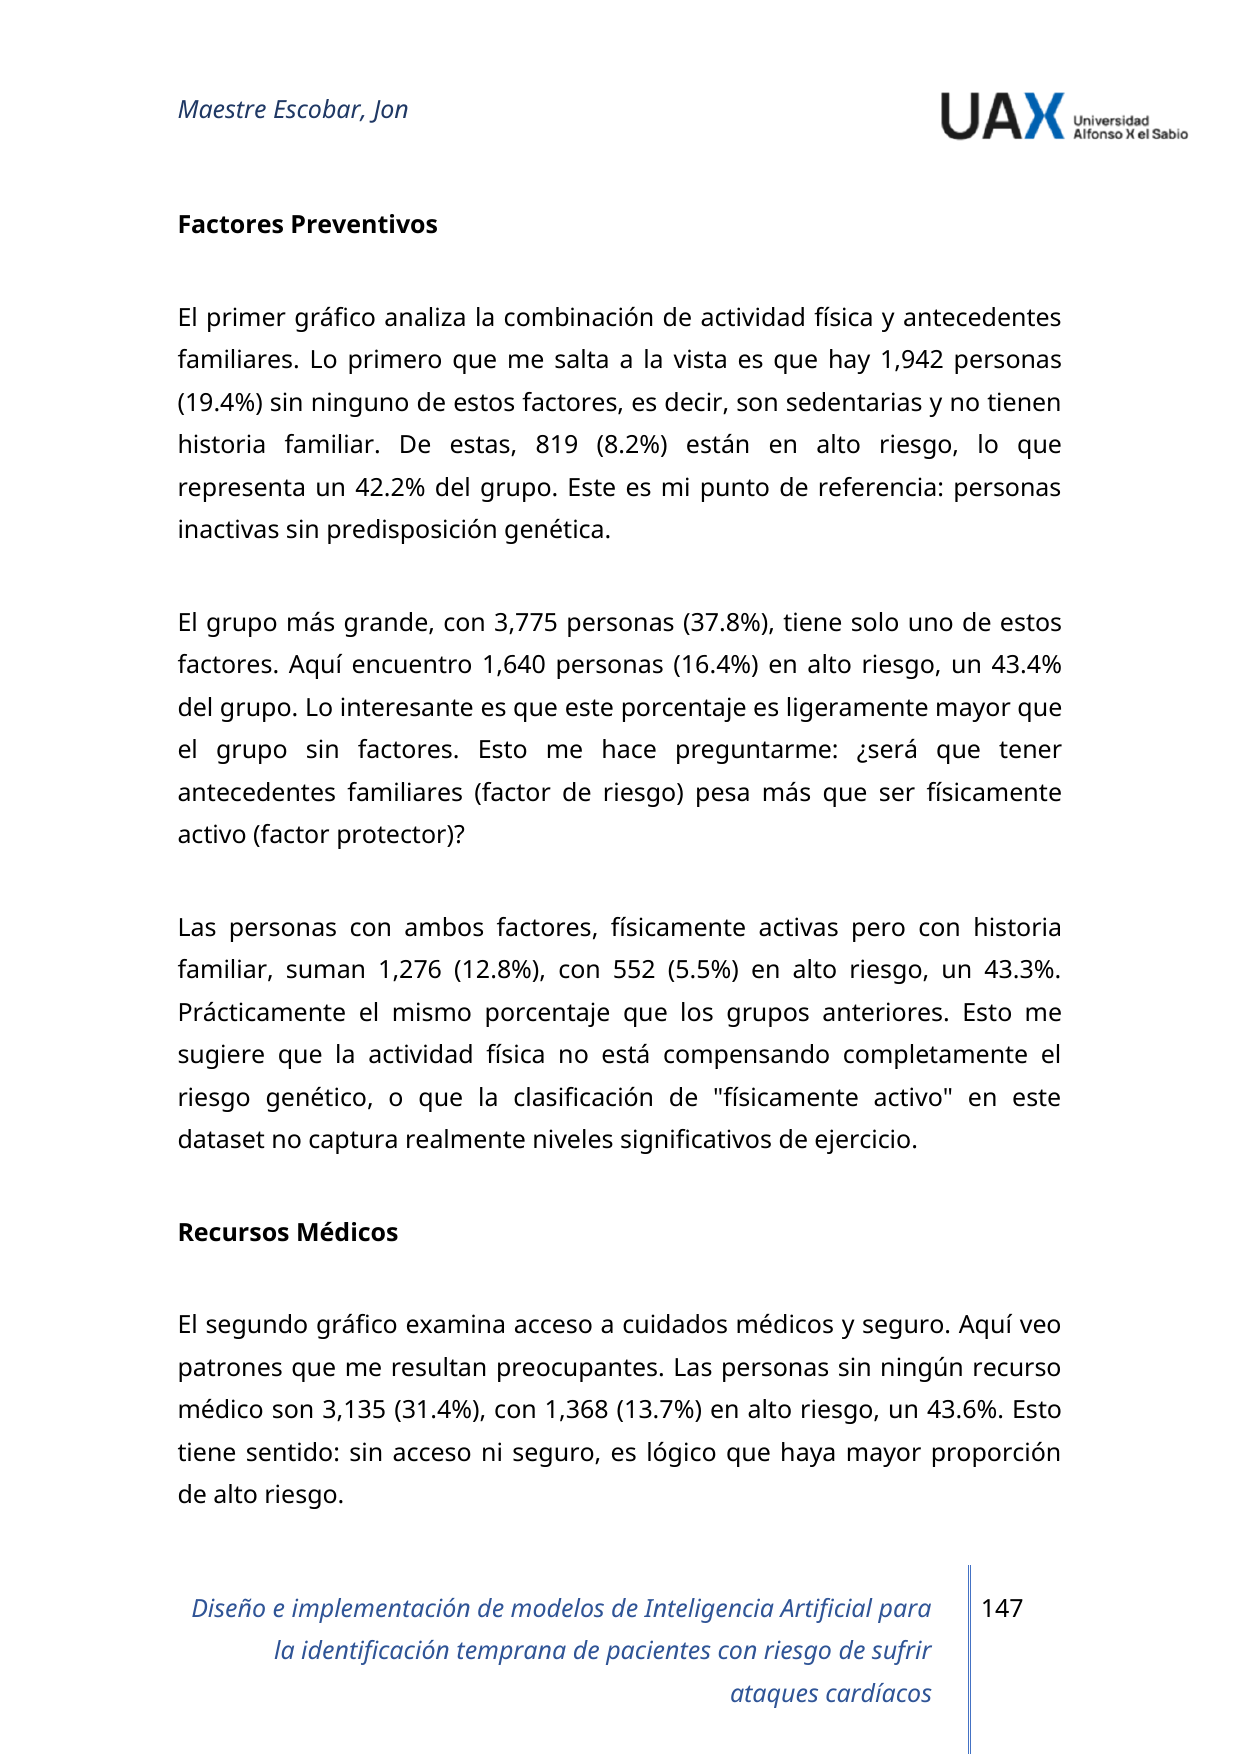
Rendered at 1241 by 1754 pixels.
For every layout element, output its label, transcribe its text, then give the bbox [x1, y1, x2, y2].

text Factores Preventivos [177, 207, 1063, 241]
text El grupo más grande, con 3,775 personas (37.8%), tiene solo uno de estos factores. Aquí encuentro 1,640 personas (16.4%) en alto riesgo, un 43.4% del grupo. Lo interesante es que este porcentaje es ligeramente mayor que el grupo sin factores. Esto me hace preguntarme: ¿será que tener antecedentes familiares (factor de riesgo) pesa más que ser físicamente activo (factor protector)? [177, 604, 1063, 851]
text El primer gráfico analiza la combinación de actividad física y antecedentes familiares. Lo primero que me salta a la vista es que hay 1,942 personas (19.4%) sin ninguno de estos factores, es decir, son sedentarias y no tienen historia familiar. De estas, 819 (8.2%) están en alto riesgo, lo que representa un 42.2% del grupo. Este es mi punto de referencia: personas inactivas sin predisposición genética. [177, 299, 1063, 546]
text Recursos Médicos [177, 1214, 1063, 1248]
text Las personas con ambos factores, físicamente activas pero con historia familiar, suman 1,276 (12.8%), con 552 (5.5%) en alto riesgo, un 43.3%. Prácticamente el mismo porcentaje que los grupos anteriores. Esto me sugiere que la actividad física no está compensando completamente el riesgo genético, o que la clasificación de "físicamente activo" en este dataset no captura realmente niveles significativos de ejercicio. [177, 909, 1063, 1156]
text El segundo gráfico examina acceso a cuidados médicos y seguro. Aquí veo patrones que me resultan preocupantes. Las personas sin ningún recurso médico son 3,135 (31.4%), con 1,368 (13.7%) en alto riesgo, un 43.6%. Esto tiene sentido: sin acceso ni seguro, es lógico que haya mayor proporción de alto riesgo. [177, 1307, 1063, 1511]
picture [940, 89, 1192, 144]
